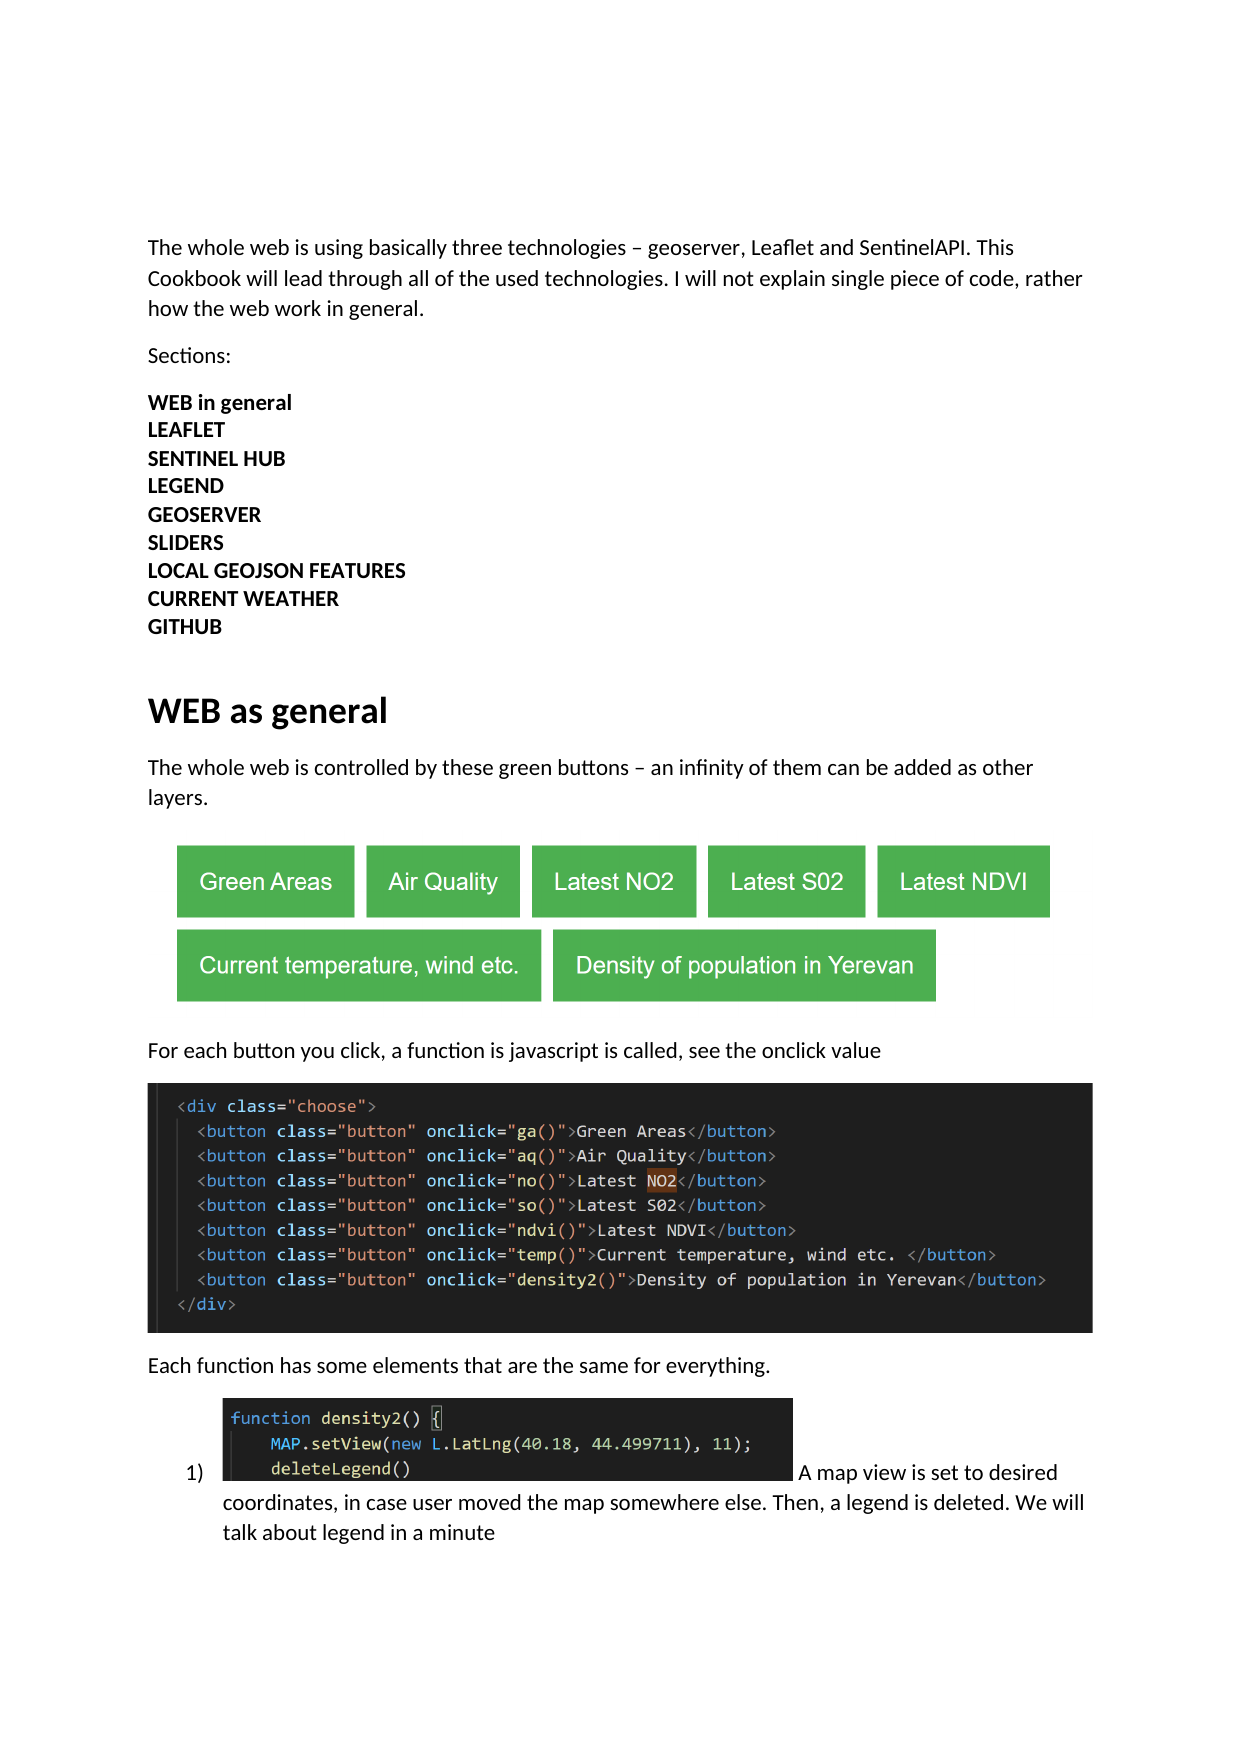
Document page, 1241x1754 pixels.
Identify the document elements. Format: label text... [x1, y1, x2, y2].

text For each button you click, a function is javascript is called, see the onclick value [148, 1037, 1093, 1065]
text Sections: [148, 341, 1093, 369]
picture [147, 830, 1093, 1018]
picture [147, 1083, 1093, 1333]
picture [222, 1398, 793, 1481]
text Each function has some elements that are the same for everything. [148, 1352, 1093, 1380]
text WEB in general LEAFLET SENTINEL HUB LEGEND GEOSERVER SLIDERS LOCAL GEOJSON FEATURES CURRENT WEATHER GITHUB [148, 388, 1093, 640]
text WEB as general [148, 687, 1093, 732]
text The whole web is using basically three technologies – geoserver, Leaflet and SentinelAPI. This Cookbook will lead through all of the used technologies. I will not explain single piece of code, rather how the web work in general. [148, 233, 1093, 322]
text The whole web is controlled by these green buttons – an infinity of them can be added as other layers. [148, 753, 1093, 811]
